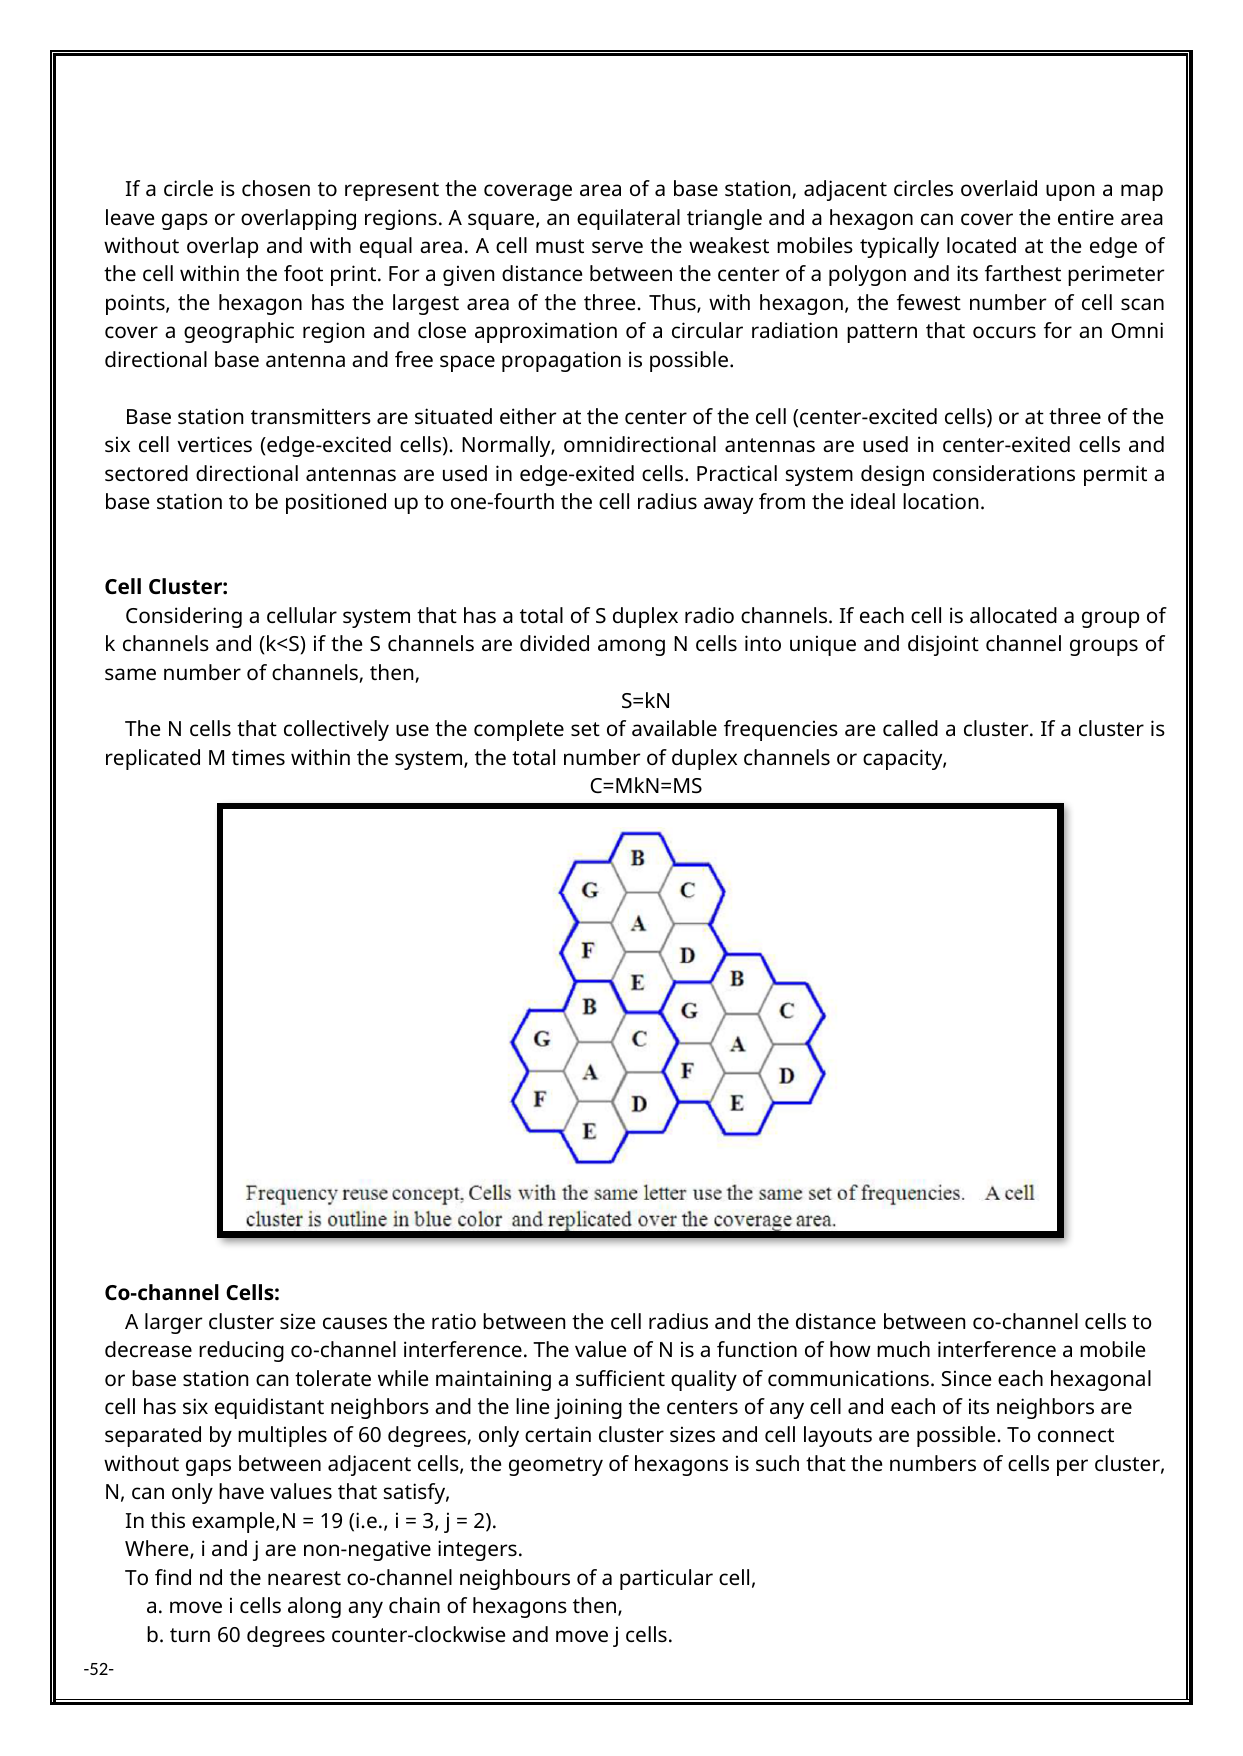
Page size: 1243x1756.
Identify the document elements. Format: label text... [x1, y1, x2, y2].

text To find nd the nearest co-channel neighbours of a particular cell, [104, 1563, 1167, 1591]
text Cell Cluster: [104, 572, 1167, 601]
text a. move i cells along any chain of hexagons then, [125, 1591, 1167, 1620]
text S=kN [104, 686, 1167, 714]
text Co-channel Cells: [104, 1278, 1167, 1307]
picture [223, 809, 1057, 1231]
text The N cells that collectively use the complete set of available frequencies are called a cluster. If a cluster is replicated M times within the system, the total number of duplex channels or capacity, [104, 714, 1167, 771]
text Considering a cellular system that has a total of S duplex radio channels. If each cell is allocated a group of k channels and (k<S) if the S channels are divided among N cells into unique and disjoint channel groups of same number of channels, then, [104, 601, 1167, 686]
text Where, i and j are non-negative integers. [104, 1534, 1167, 1563]
text In this example,N = 19 (i.e., i = 3, j = 2). [104, 1506, 1167, 1534]
text Base station transmitters are situated either at the center of the cell (center-excited cells) or at three of the six cell vertices (edge-excited cells). Normally, omnidirectional antennas are used in center-exited cells and sectored directional antennas are used in edge-exited cells. Practical system design considerations permit a base station to be positioned up to one-fourth the cell radius away from the ideal location. [104, 402, 1167, 516]
text b. turn 60 degrees counter-clockwise and move j cells. [125, 1620, 1167, 1648]
text A larger cluster size causes the ratio between the cell radius and the distance between co-channel cells to decrease reducing co-channel interference. The value of N is a function of how much interference a mobile or base station can tolerate while maintaining a sufficient quality of communications. Since each hexagonal cell has six equidistant neighbors and the line joining the centers of any cell and each of its neighbors are separated by multiples of 60 degrees, only certain cluster sizes and cell layouts are possible. To connect without gaps between adjacent cells, the geometry of hexagons is such that the numbers of cells per cluster, N, can only have values that satisfy, [104, 1307, 1167, 1506]
text C=MkN=MS [104, 771, 1167, 800]
text If a circle is chosen to represent the coverage area of a base station, adjacent circles overlaid upon a map leave gaps or overlapping regions. A square, an equilateral triangle and a hexagon can cover the entire area without overlap and with equal area. A cell must serve the weakest mobiles typically located at the edge of the cell within the foot print. For a given distance between the center of a polygon and its farthest perimeter points, the hexagon has the largest area of the three. Thus, with hexagon, the fewest number of cell scan cover a geographic region and close approximation of a circular radiation pattern that occurs for an Omni directional base antenna and free space propagation is possible. [104, 174, 1167, 373]
